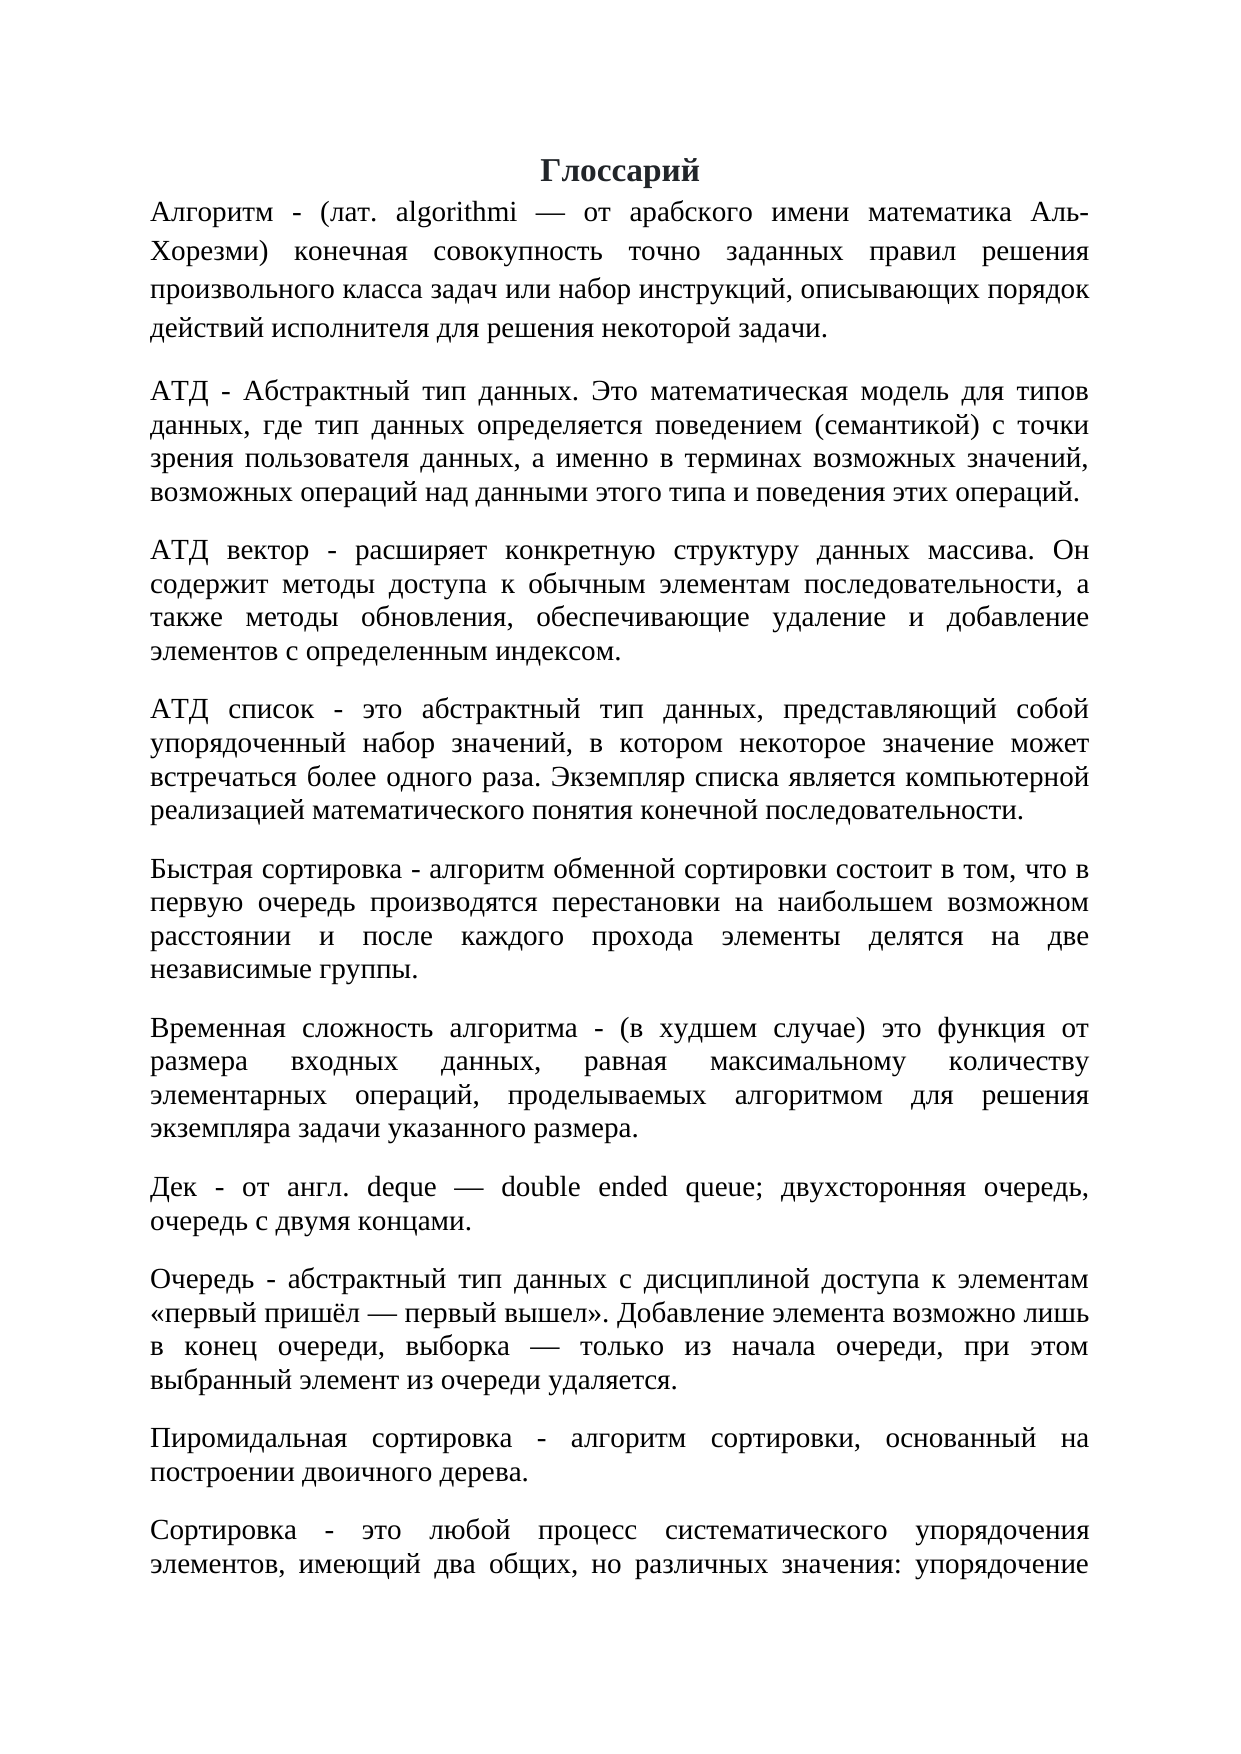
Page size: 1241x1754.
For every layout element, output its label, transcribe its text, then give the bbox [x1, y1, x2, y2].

text АТД список - это абстрактный тип данных, представляющий собой упорядоченный набор значений, в котором некоторое значение может встречаться более одного раза. Экземпляр списка является компьютерной реализацией математического понятия конечной последовательности. [150, 692, 1090, 826]
text Временная сложность алгоритма - (в худшем случае) это функция от размера входных данных, равная максимальному количеству элементарных операций, проделываемых алгоритмом для решения экземпляра задачи указанного размера. [150, 1010, 1090, 1144]
text Дек - от англ. deque — double ended queue; двухсторонняя очередь, очередь с двумя концами. [150, 1169, 1090, 1236]
text Быстрая сортировка - алгоритм обменной сортировки состоит в том, что в первую очередь производятся перестановки на наибольшем возможном расстоянии и после каждого прохода элементы делятся на две независимые группы. [150, 851, 1090, 985]
text АТД - Абстрактный тип данных. Это математическая модель для типов данных, где тип данных определяется поведением (семантикой) с точки зрения пользователя данных, а именно в терминах возможных значений, возможных операций над данными этого типа и поведения этих операций. [150, 373, 1090, 507]
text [150, 1512, 1090, 1579]
text Пиромидальная сортировка - алгоритм сортировки, основанный на построении двоичного дерева. [150, 1420, 1090, 1487]
subtitle Глоссарий [150, 150, 1090, 188]
text Алгоритм - (лат. algorithmi — от арабского имени математика Аль-Хорезми) конечная совокупность точно заданных правил решения произвольного класса задач или набор инструкций, описывающих порядок действий исполнителя для решения некоторой задачи. [150, 194, 1090, 343]
text Очередь - абстрактный тип данных с дисциплиной доступа к элементам «первый пришёл — первый вышел». Добавление элемента возможно лишь в конец очереди, выборка — только из начала очереди, при этом выбранный элемент из очереди удаляется. [150, 1261, 1090, 1395]
text АТД вектор - расширяет конкретную структуру данных массива. Он содержит методы доступа к обычным элементам последовательности, а также методы обновления, обеспечивающие удаление и добавление элементов с определенным индексом. [150, 532, 1090, 667]
